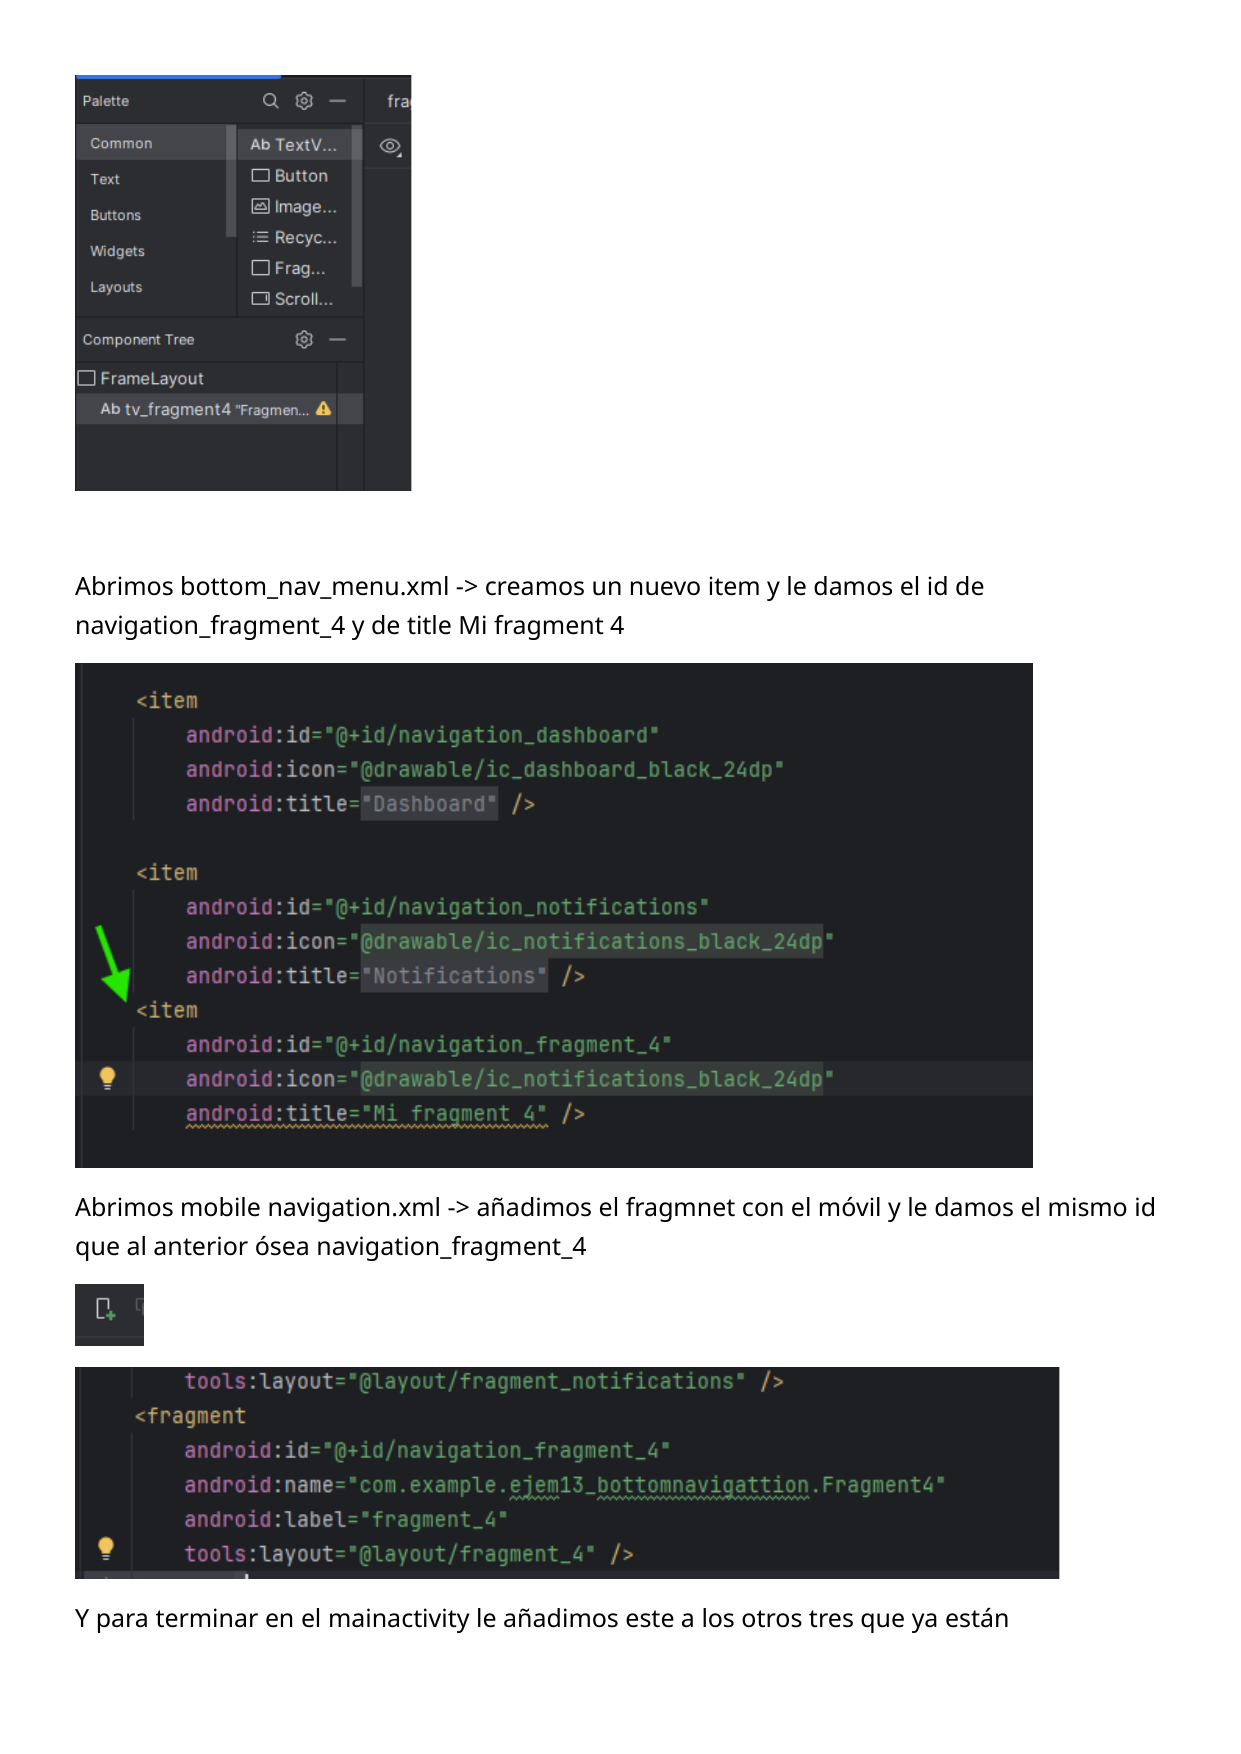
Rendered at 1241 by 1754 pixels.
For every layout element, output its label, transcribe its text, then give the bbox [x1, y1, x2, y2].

text Abrimos mobile navigation.xml -> añadimos el fragmnet con el móvil y le damos el mismo id que al anterior ósea navigation_fragment_4 [75, 1190, 1165, 1263]
text Abrimos bottom_nav_menu.xml -> creamos un nuevo item y le damos el id de navigation_fragment_4 y de title Mi fragment 4 [75, 568, 1165, 641]
picture [75, 1284, 144, 1346]
picture [75, 1367, 1060, 1579]
text Y para terminar en el mainactivity le añadimos este a los otros tres que ya están [75, 1600, 1165, 1634]
picture [75, 663, 1033, 1168]
picture [75, 75, 412, 491]
